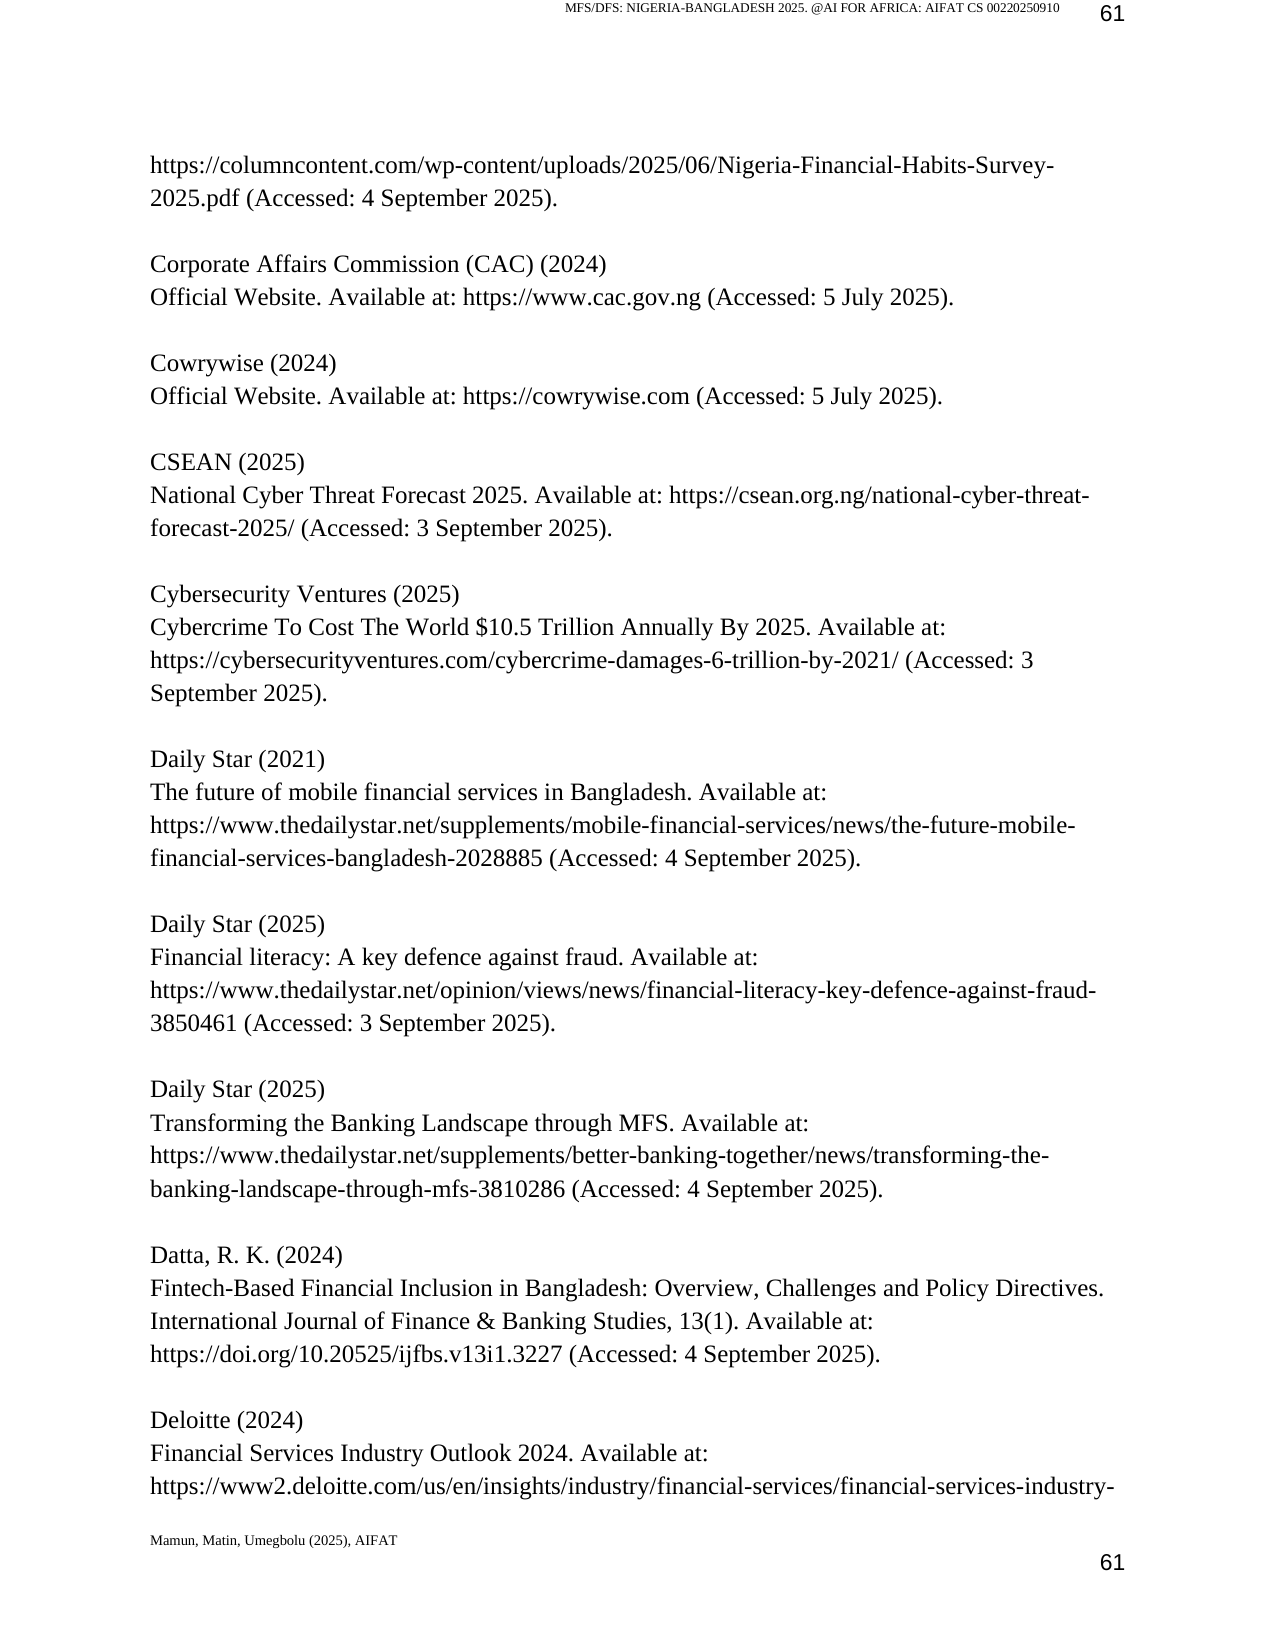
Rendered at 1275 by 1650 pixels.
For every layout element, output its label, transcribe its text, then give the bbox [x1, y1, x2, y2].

text Daily Star (2025) [150, 1074, 1125, 1103]
text Cowrywise (2024) [150, 348, 1125, 377]
text Financial literacy: A key defence against fraud. Available at: https://www.thedailystar.net/opinion/views/news/financial-literacy-key-defence-against-fraud-3850461 (Accessed: 3 September 2025). [150, 942, 1125, 1037]
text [150, 150, 1125, 212]
text Official Website. Available at: https://cowrywise.com (Accessed: 5 July 2025). [150, 381, 1125, 410]
text Datta, R. K. (2024) [150, 1240, 1125, 1268]
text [150, 1438, 1125, 1499]
text Daily Star (2021) [150, 744, 1125, 773]
text Transforming the Banking Landscape through MFS. Available at: https://www.thedailystar.net/supplements/better-banking-together/news/transforming-the-banking-landscape-through-mfs-3810286 (Accessed: 4 September 2025). [150, 1108, 1125, 1202]
text Cybersecurity Ventures (2025) [150, 579, 1125, 608]
text National Cyber Threat Forecast 2025. Available at: https://csean.org.ng/national-cyber-threat-forecast-2025/ (Accessed: 3 September 2025). [150, 480, 1125, 542]
text Corporate Affairs Commission (CAC) (2024) [150, 249, 1125, 278]
text Fintech-Based Financial Inclusion in Bangladesh: Overview, Challenges and Policy Directives. International Journal of Finance & Banking Studies, 13(1). Available at: https://doi.org/10.20525/ijfbs.v13i1.3227 (Accessed: 4 September 2025). [150, 1273, 1125, 1367]
text Deloitte (2024) [150, 1405, 1125, 1433]
text CSEAN (2025) [150, 447, 1125, 476]
text The future of mobile financial services in Bangladesh. Available at: https://www.thedailystar.net/supplements/mobile-financial-services/news/the-future-mobile-financial-services-bangladesh-2028885 (Accessed: 4 September 2025). [150, 777, 1125, 872]
text Official Website. Available at: https://www.cac.gov.ng (Accessed: 5 July 2025). [150, 282, 1125, 311]
text Daily Star (2025) [150, 909, 1125, 938]
text Cybercrime To Cost The World $10.5 Trillion Annually By 2025. Available at: https://cybersecurityventures.com/cybercrime-damages-6-trillion-by-2021/ (Accessed: 3 September 2025). [150, 612, 1125, 707]
